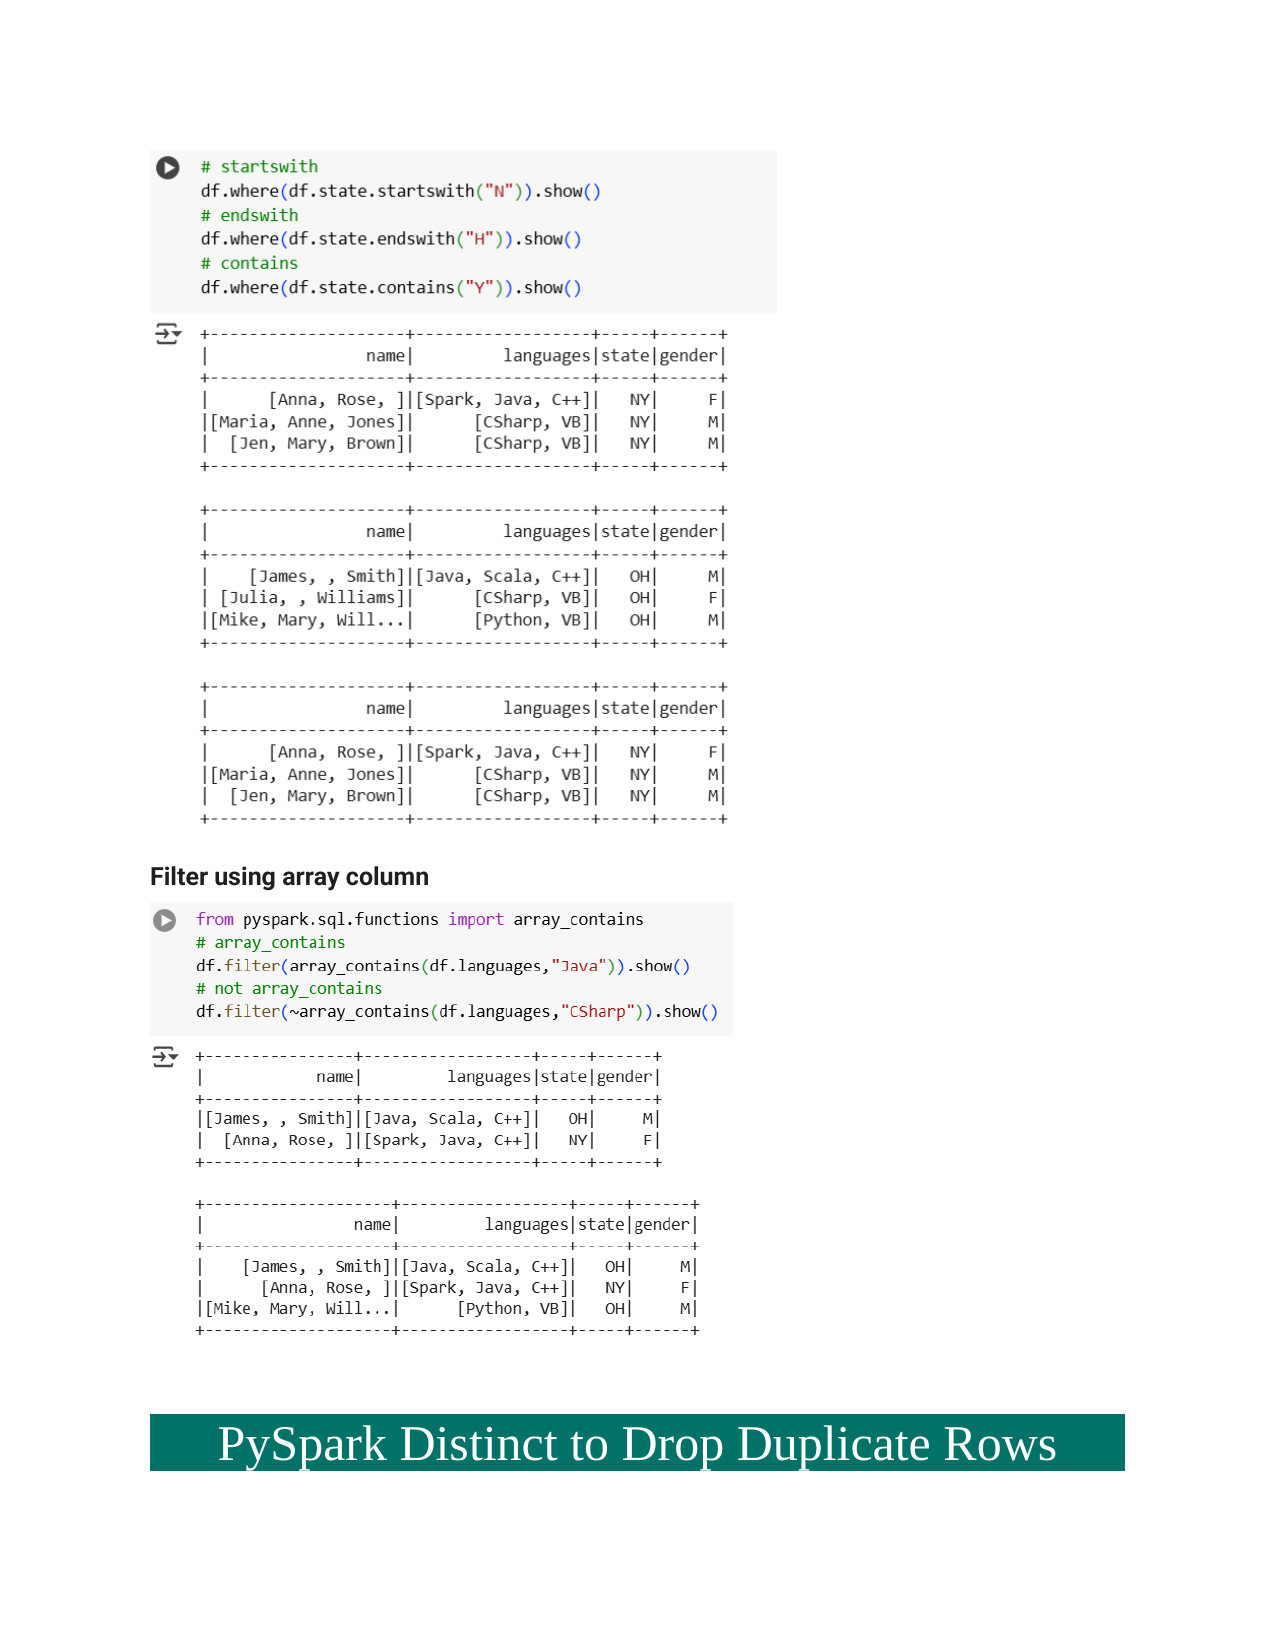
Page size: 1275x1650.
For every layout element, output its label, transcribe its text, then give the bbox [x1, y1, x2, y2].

subtitle Filter using array column [150, 862, 1125, 892]
picture [150, 902, 734, 1350]
picture [150, 150, 778, 849]
subtitle PySpark Distinct to Drop Duplicate Rows [150, 1414, 1125, 1471]
